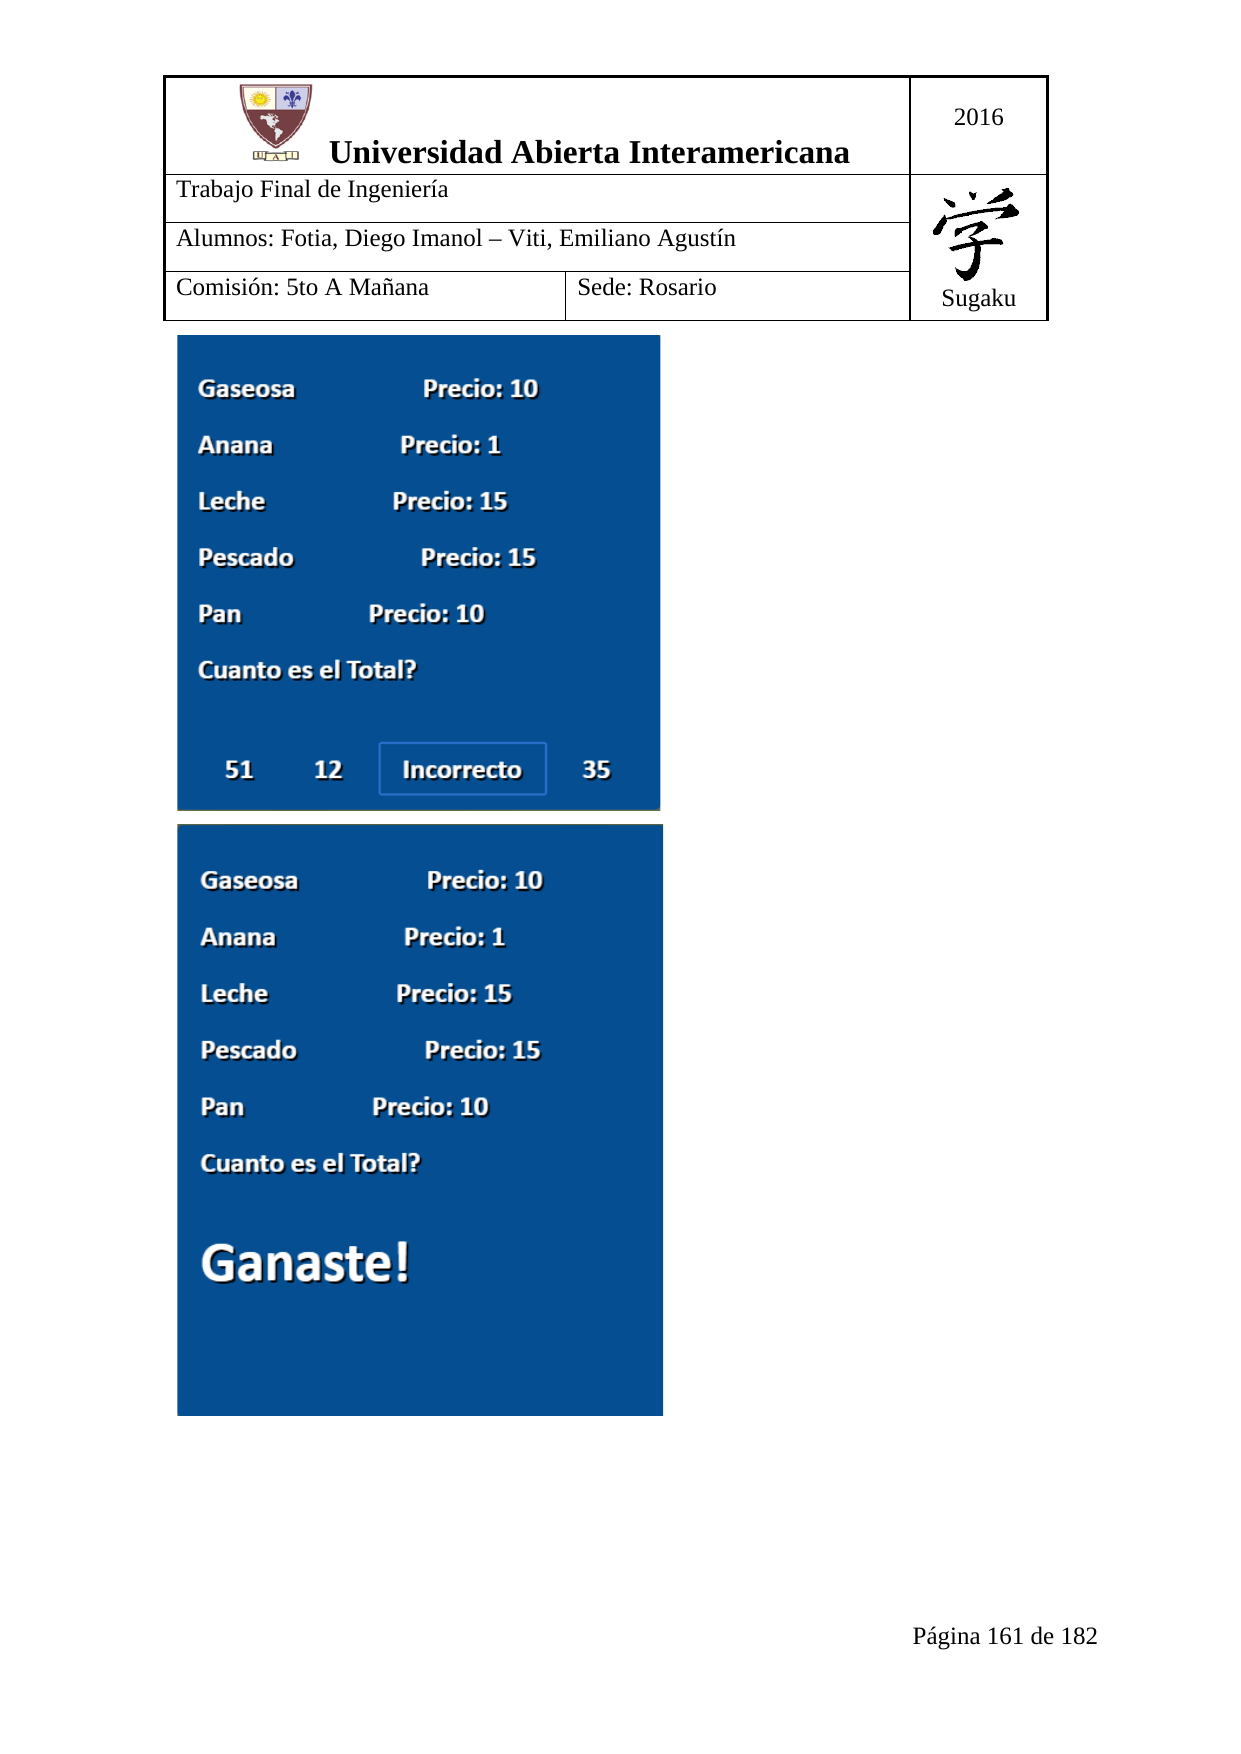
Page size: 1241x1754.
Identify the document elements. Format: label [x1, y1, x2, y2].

picture [223, 78, 329, 164]
picture [177, 824, 664, 1416]
picture [927, 181, 1030, 284]
picture [177, 335, 661, 811]
